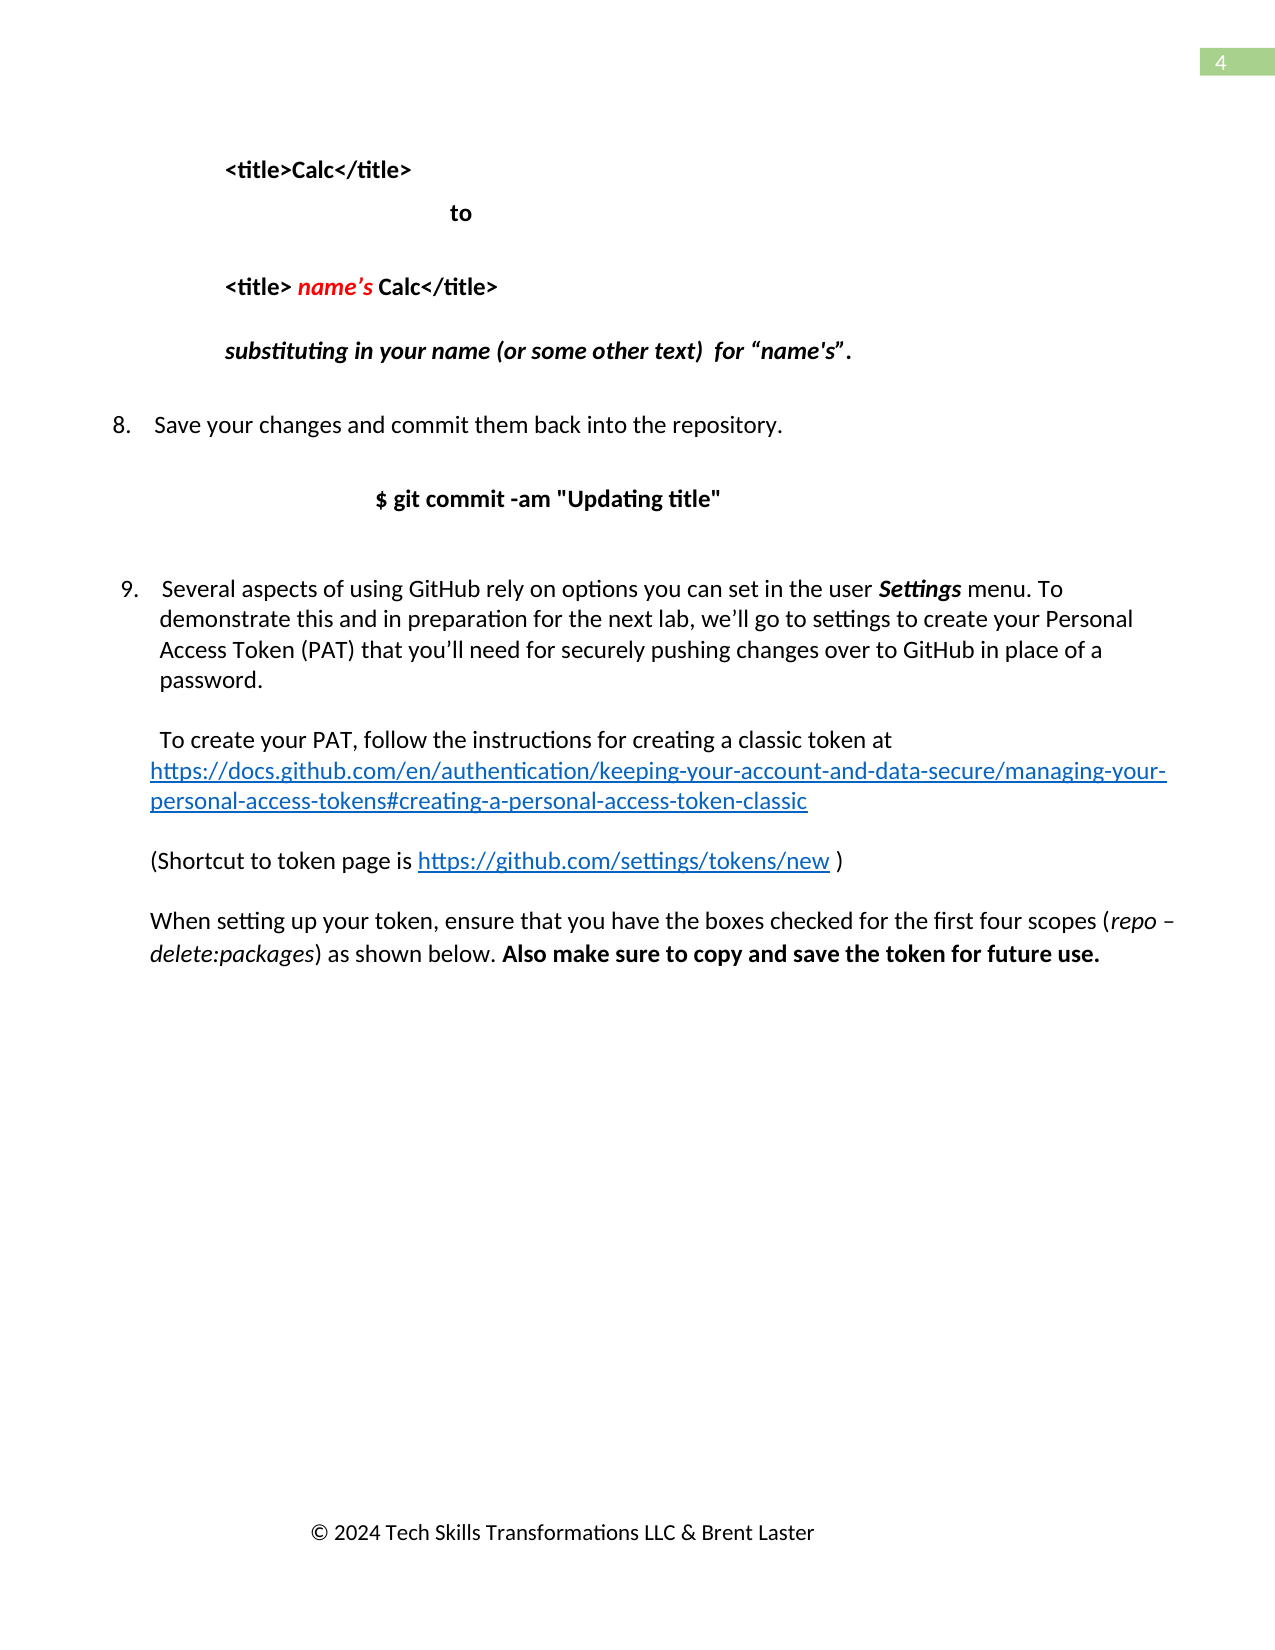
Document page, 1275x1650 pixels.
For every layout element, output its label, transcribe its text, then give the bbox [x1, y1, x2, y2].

text $ git commit -am "Updating title" [225, 483, 1200, 513]
subtitle (Shortcut to token page is https://github.com/settings/tokens/new ) [150, 845, 1200, 876]
text <title> name’s Calc</title> [225, 271, 1200, 301]
text <title>Calc</title> [225, 154, 1200, 185]
text 9. Several aspects of using GitHub rely on options you can set in the user Settings menu. To demonstrate this and in preparation for the next lab, we’ll go to settings to create your Personal Access Token (PAT) that you’ll need for securely pushing changes over to GitHub in place of a password. [75, 573, 1200, 695]
list 8. Save your changes and commit them back into the repository. [112, 409, 1200, 440]
list to [412, 197, 1200, 228]
text To create your PAT, follow the instructions for creating a classic token at https://docs.github.com/en/authentication/keeping-your-account-and-data-secure/managing-your-personal-access-tokens#creating-a-personal-access-token-classic [150, 724, 1200, 816]
list When setting up your token, ensure that you have the boxes checked for the first four scopes (repo – delete:packages) as shown below. Also make sure to copy and save the token for future use. [150, 905, 1200, 968]
list substituting in your name (or some other text) for “name's”. [150, 335, 1200, 366]
